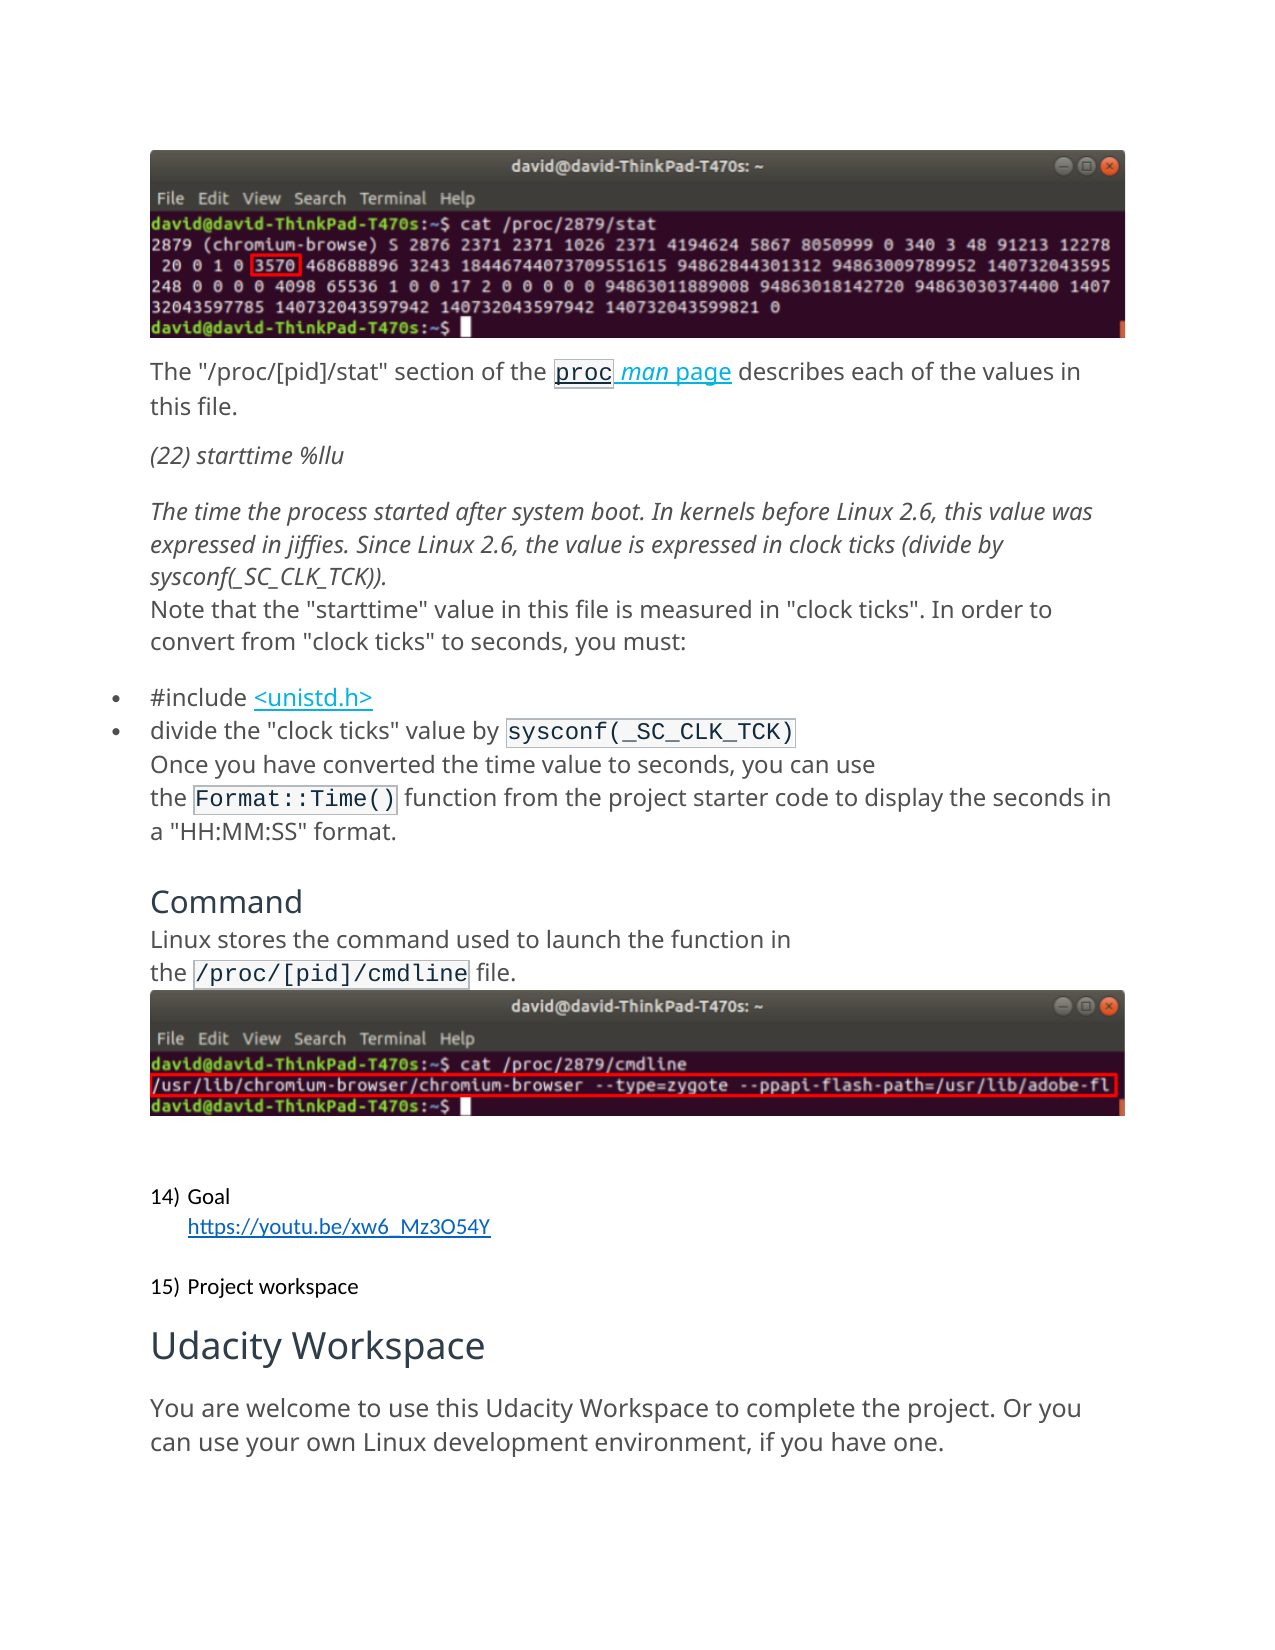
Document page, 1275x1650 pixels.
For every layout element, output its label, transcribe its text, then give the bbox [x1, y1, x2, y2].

text Note that the "starttime" value in this file is measured in "clock ticks". In order to convert from "clock ticks" to seconds, you must: [150, 593, 1125, 658]
list Goal [150, 1182, 1125, 1210]
list #include <unistd.h> [112, 681, 1125, 714]
text The "/proc/[pid]/stat" section of the proc man page describes each of the values in this file. [150, 354, 1125, 422]
text Command [150, 880, 1125, 923]
list https://youtu.be/xw6_Mz3O54Y [187, 1212, 1125, 1240]
text Linux stores the command used to launch the function in the /proc/[pid]/cmdline file. [150, 923, 1125, 990]
picture [150, 990, 1125, 1116]
text (22) starttime %llu [150, 439, 1125, 471]
text You are welcome to use this Udacity Workspace to complete the project. Or you can use your own Linux development environment, if you have one. [150, 1391, 1125, 1459]
text The time the process started after system boot. In kernels before Linux 2.6, this value was expressed in jiffies. Since Linux 2.6, the value is expressed in clock ticks (divide by sysconf(_SC_CLK_TCK)). [150, 495, 1125, 593]
list divide the "clock ticks" value by sysconf(_SC_CLK_TCK) [112, 714, 1125, 748]
list Project workspace [150, 1272, 1125, 1300]
picture [150, 150, 1125, 338]
text Once you have converted the time value to seconds, you can use the Format::Time() function from the project starter code to display the seconds in a "HH:MM:SS" format. [150, 748, 1125, 848]
text Udacity Workspace [150, 1319, 1125, 1370]
